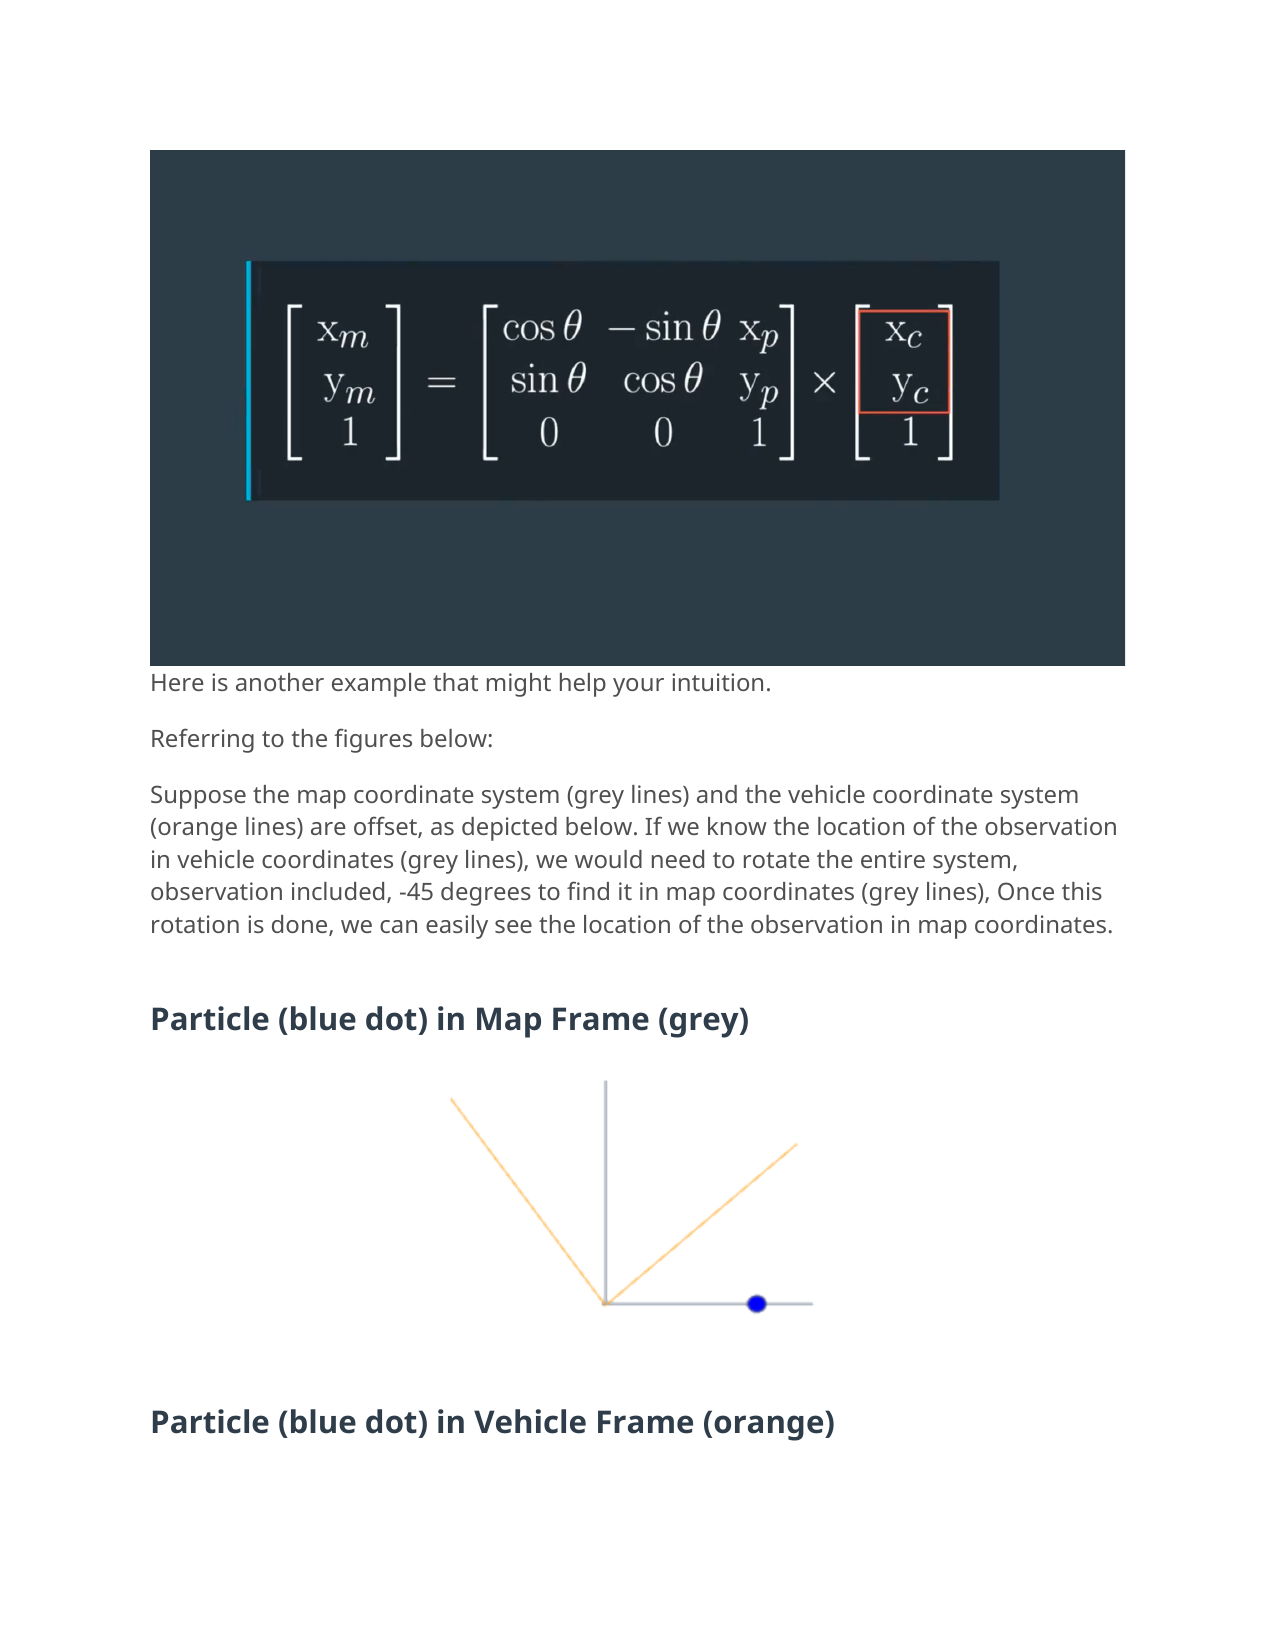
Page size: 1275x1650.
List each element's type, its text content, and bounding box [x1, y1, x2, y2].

text Referring to the figures below: [150, 721, 1125, 754]
text Suppose the map coordinate system (grey lines) and the vehicle coordinate system (orange lines) are offset, as depicted below. If we know the location of the observation in vehicle coordinates (grey lines), we would need to rotate the entire system, observation included, -45 degrees to find it in map coordinates (grey lines), Once this rotation is done, we can easily see the location of the observation in map coordinates. [150, 777, 1125, 940]
picture [150, 150, 1125, 666]
text Particle (blue dot) in Map Frame (grey) [150, 997, 1125, 1039]
picture [428, 1039, 847, 1344]
text Here is another example that might help your intuition. [150, 666, 1125, 698]
text Particle (blue dot) in Vehicle Frame (orange) [150, 1400, 1125, 1442]
